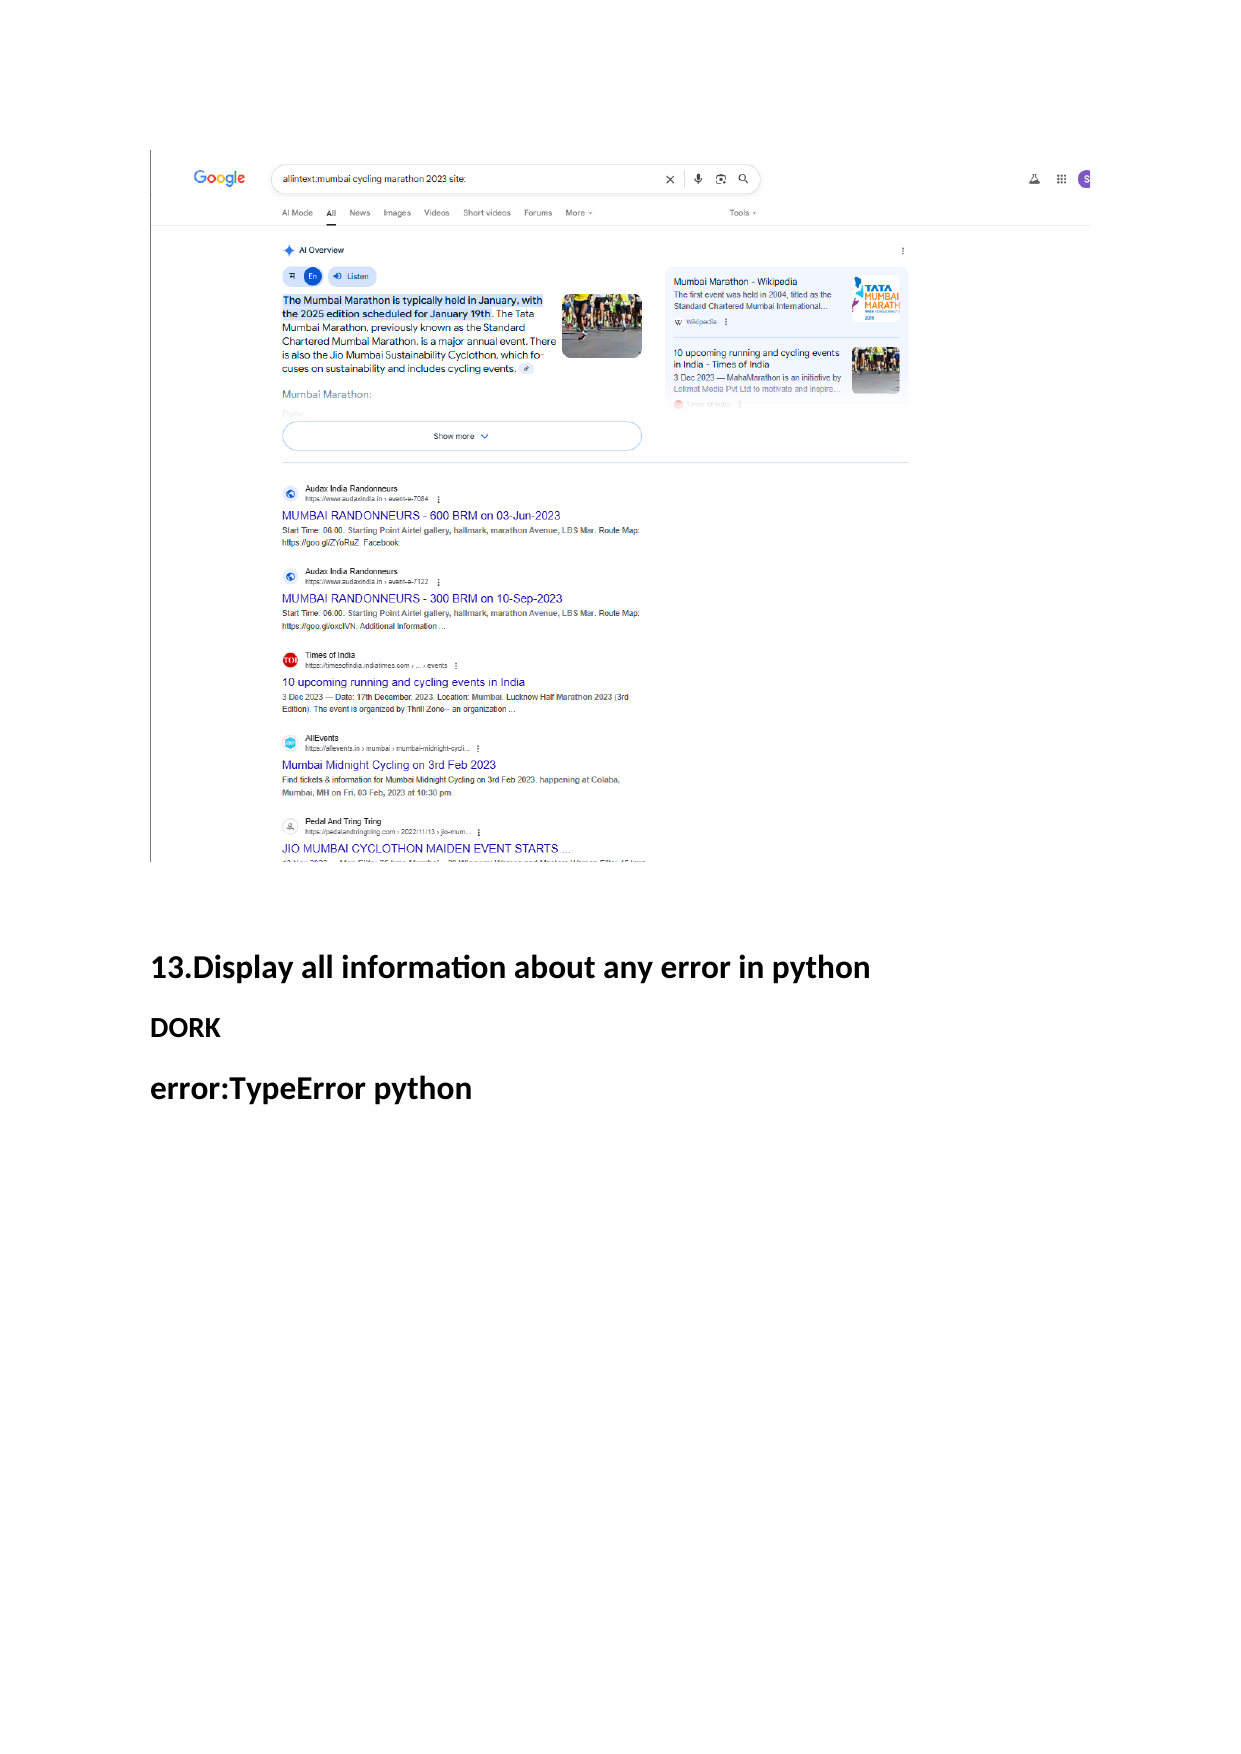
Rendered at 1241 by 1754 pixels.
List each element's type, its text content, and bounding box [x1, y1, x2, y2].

text DORK [150, 1009, 1090, 1045]
picture [150, 150, 1091, 862]
text error:TypeError python [150, 1067, 1090, 1107]
text 13.Display all information about any error in python [150, 946, 1090, 986]
